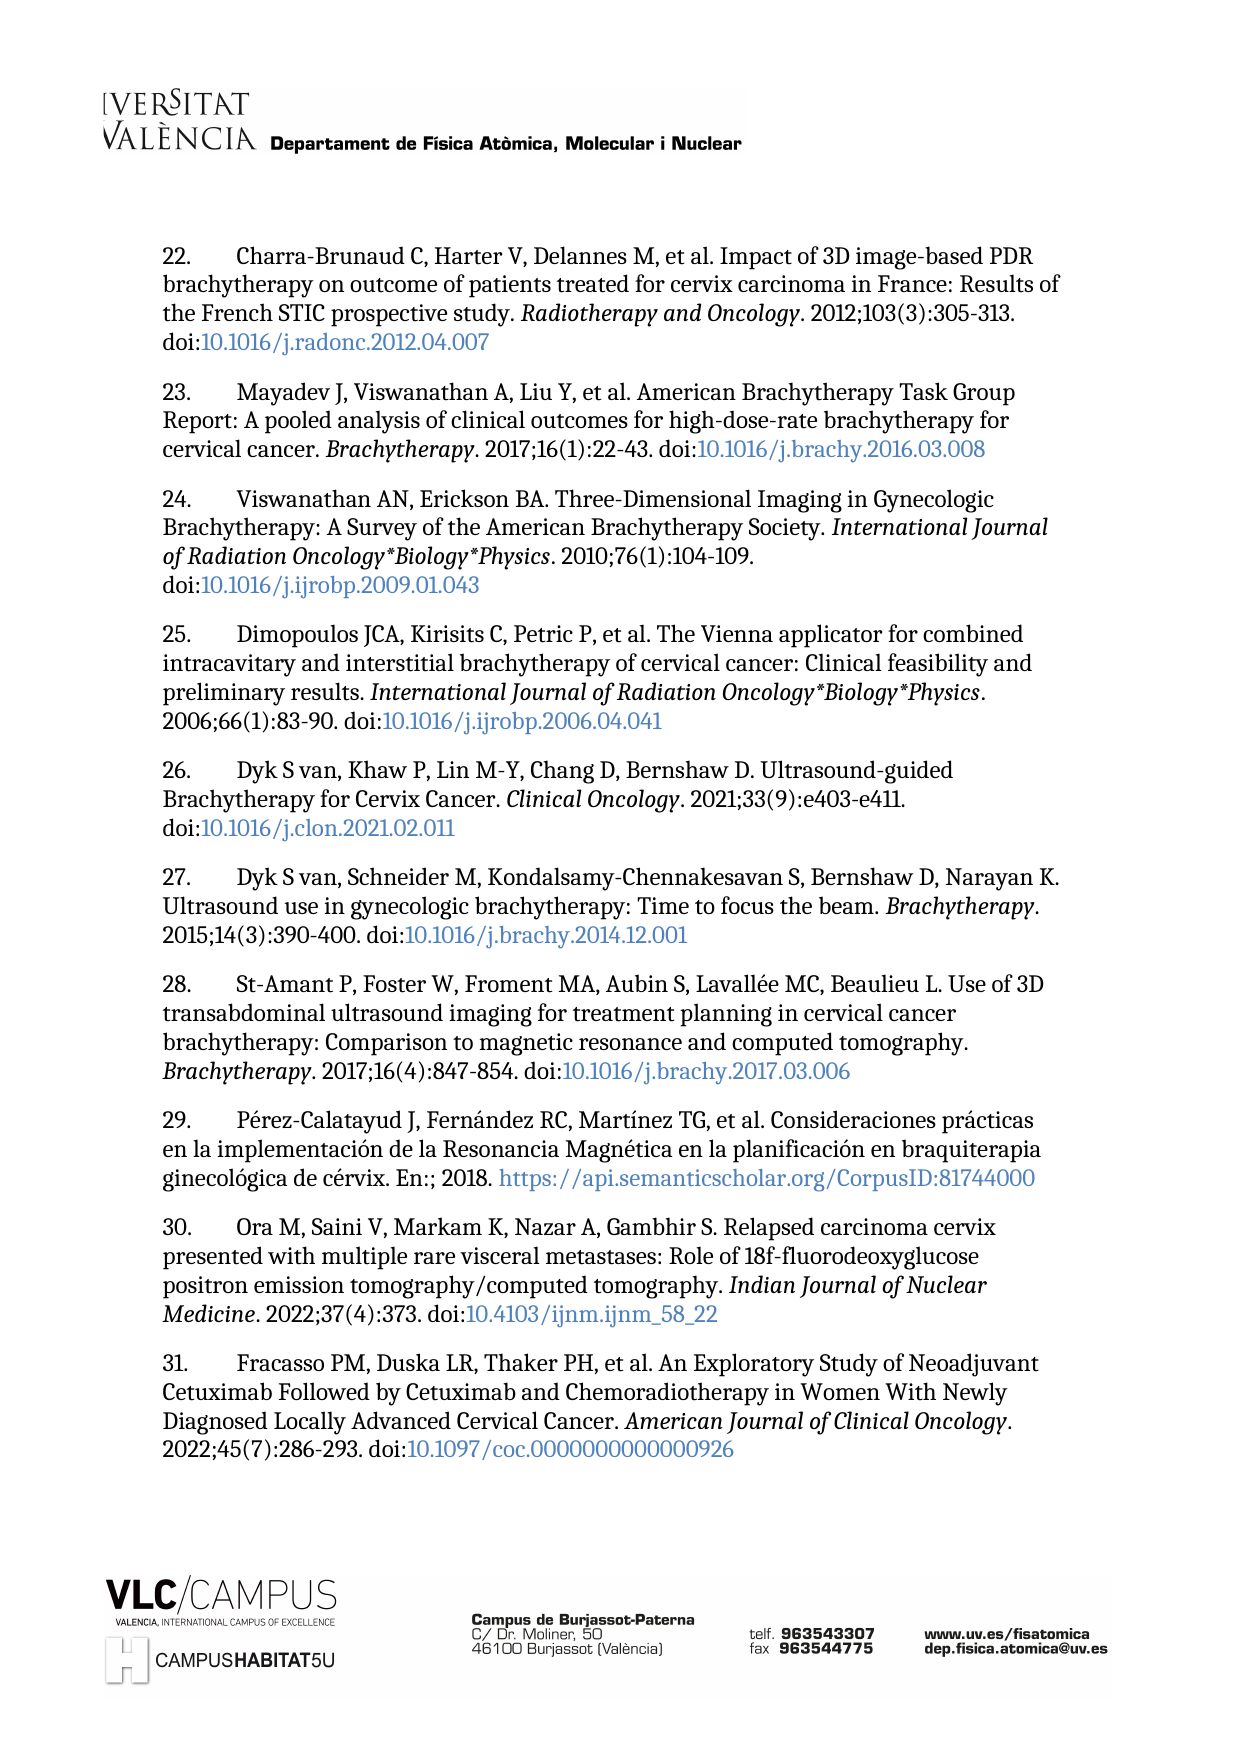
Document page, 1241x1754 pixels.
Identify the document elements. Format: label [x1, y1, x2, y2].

picture [103, 1575, 1113, 1701]
picture [103, 87, 748, 156]
